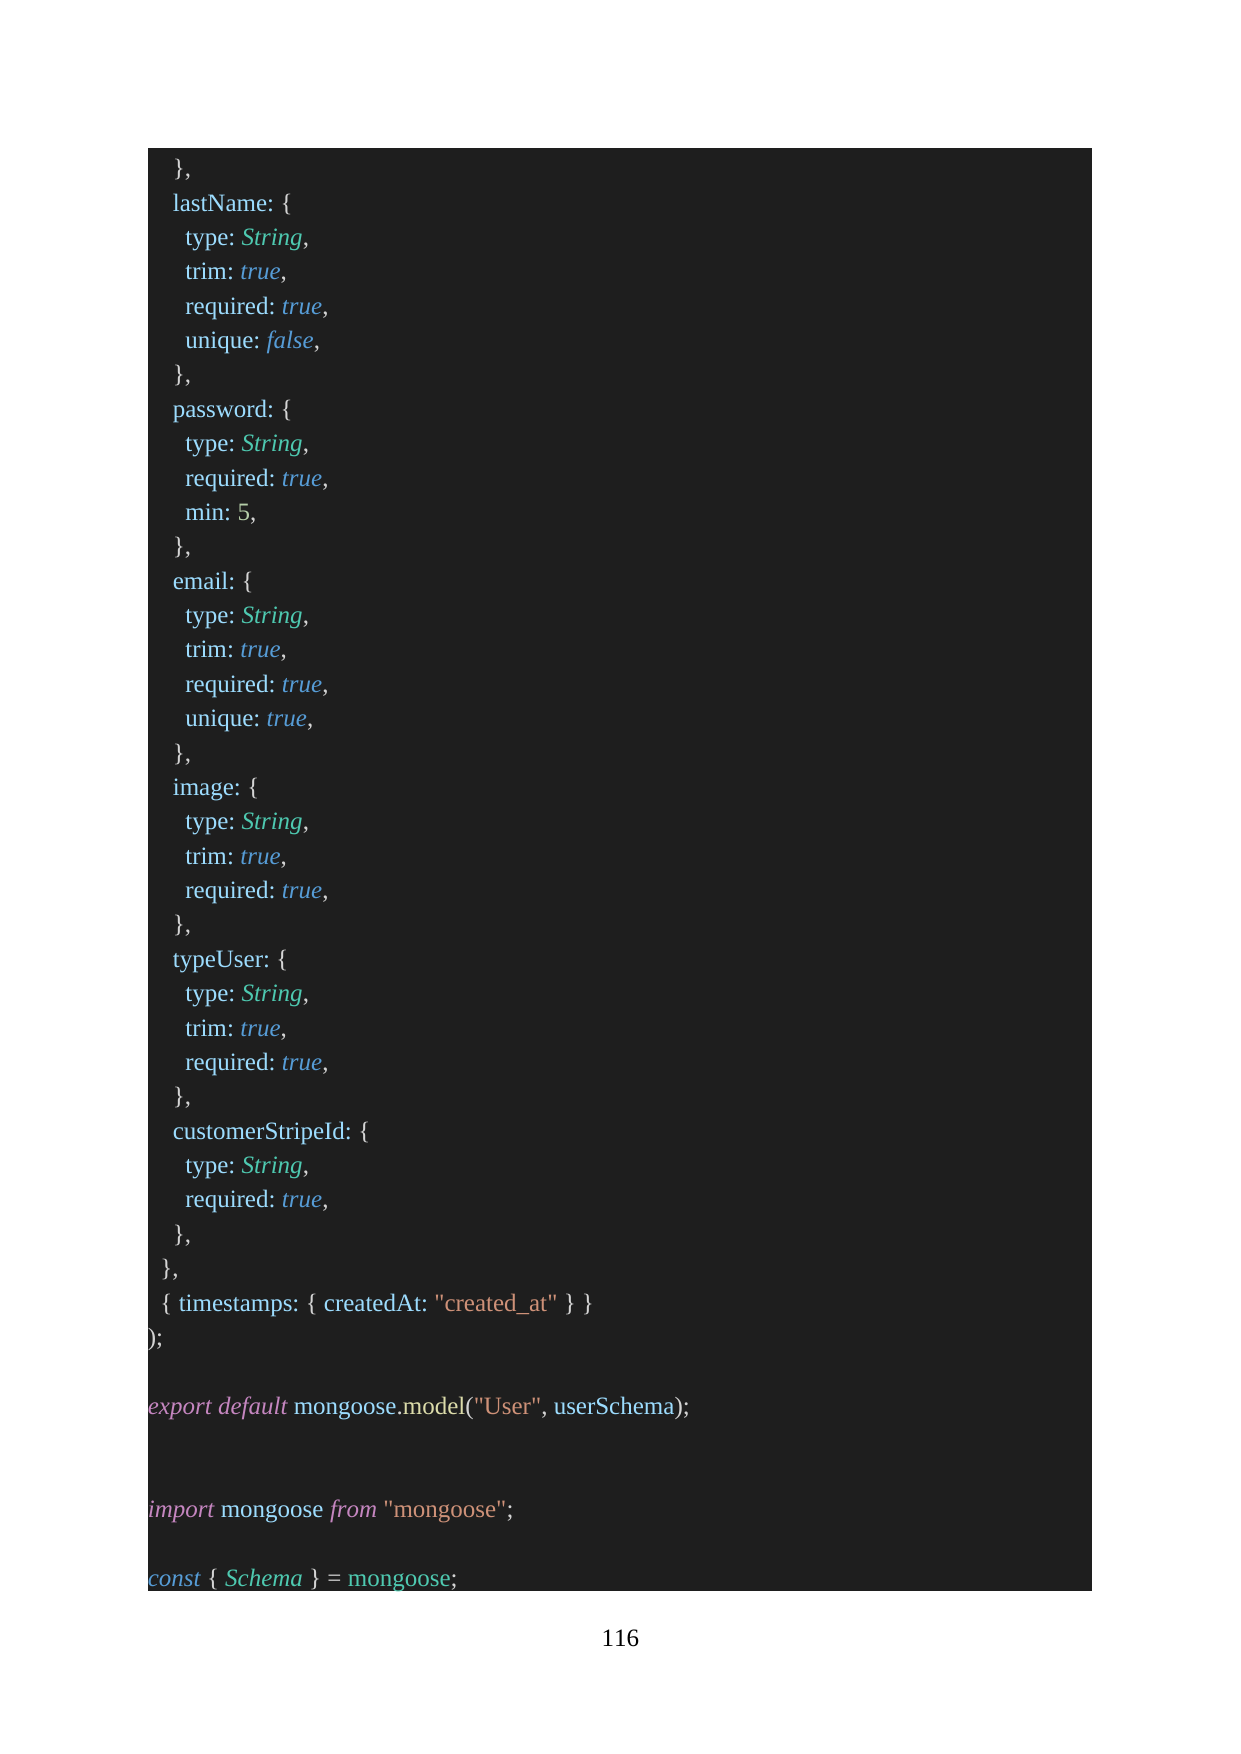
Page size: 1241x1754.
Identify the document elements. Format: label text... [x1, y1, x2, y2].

text required: true, [148, 457, 1092, 491]
text type: String, [148, 594, 1092, 629]
text type: String, [148, 973, 1092, 1007]
text }, [148, 148, 1092, 182]
text }, [148, 732, 1092, 766]
text typeUser: { [148, 938, 1092, 973]
text trim: true, [148, 629, 1092, 663]
text required: true, [148, 285, 1092, 319]
text email: { [148, 560, 1092, 594]
text export default mongoose.model("User", userSchema); [148, 1385, 1092, 1419]
text trim: true, [148, 251, 1092, 285]
text ); [148, 1316, 1092, 1351]
text required: true, [148, 869, 1092, 904]
text required: true, [148, 1041, 1092, 1076]
text }, [148, 354, 1092, 388]
text unique: true, [148, 698, 1092, 732]
text }, [148, 526, 1092, 560]
text trim: true, [148, 1007, 1092, 1041]
text customerStripeId: { [148, 1110, 1092, 1144]
text }, [148, 1076, 1092, 1110]
text password: { [148, 388, 1092, 423]
text type: String, [148, 801, 1092, 835]
text required: true, [148, 1179, 1092, 1213]
text lastName: { [148, 182, 1092, 216]
text { timestamps: { createdAt: "created_at" } } [148, 1282, 1092, 1316]
text required: true, [148, 663, 1092, 698]
text type: String, [148, 423, 1092, 457]
text type: String, [148, 216, 1092, 251]
text unique: false, [148, 319, 1092, 354]
text type: String, [148, 1144, 1092, 1179]
text trim: true, [148, 835, 1092, 869]
text min: 5, [148, 491, 1092, 526]
text const { Schema } = mongoose; [148, 1557, 1092, 1591]
text }, [148, 904, 1092, 938]
text image: { [148, 766, 1092, 801]
text }, [148, 1213, 1092, 1248]
text import mongoose from "mongoose"; [148, 1488, 1092, 1523]
text }, [148, 1248, 1092, 1282]
